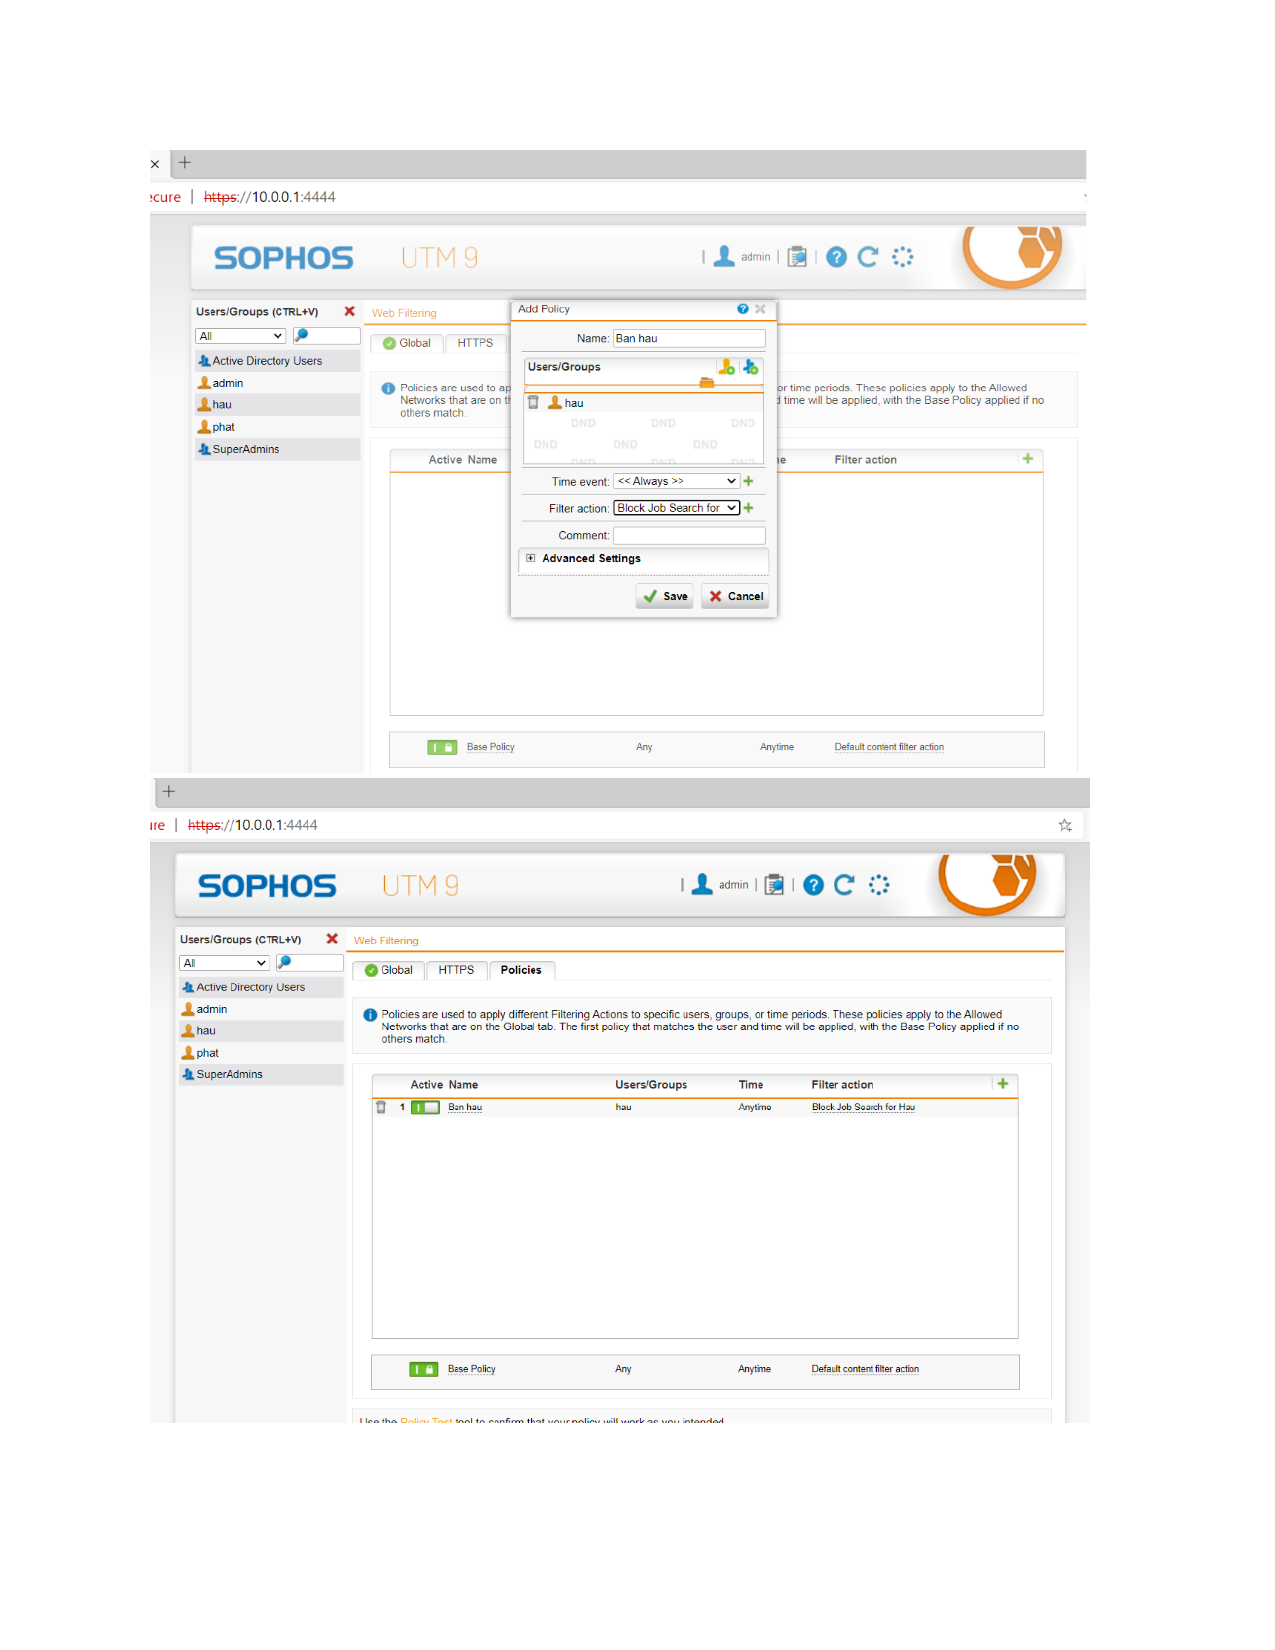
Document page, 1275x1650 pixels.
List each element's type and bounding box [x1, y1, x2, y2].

picture [150, 150, 1087, 773]
picture [150, 778, 1090, 1423]
